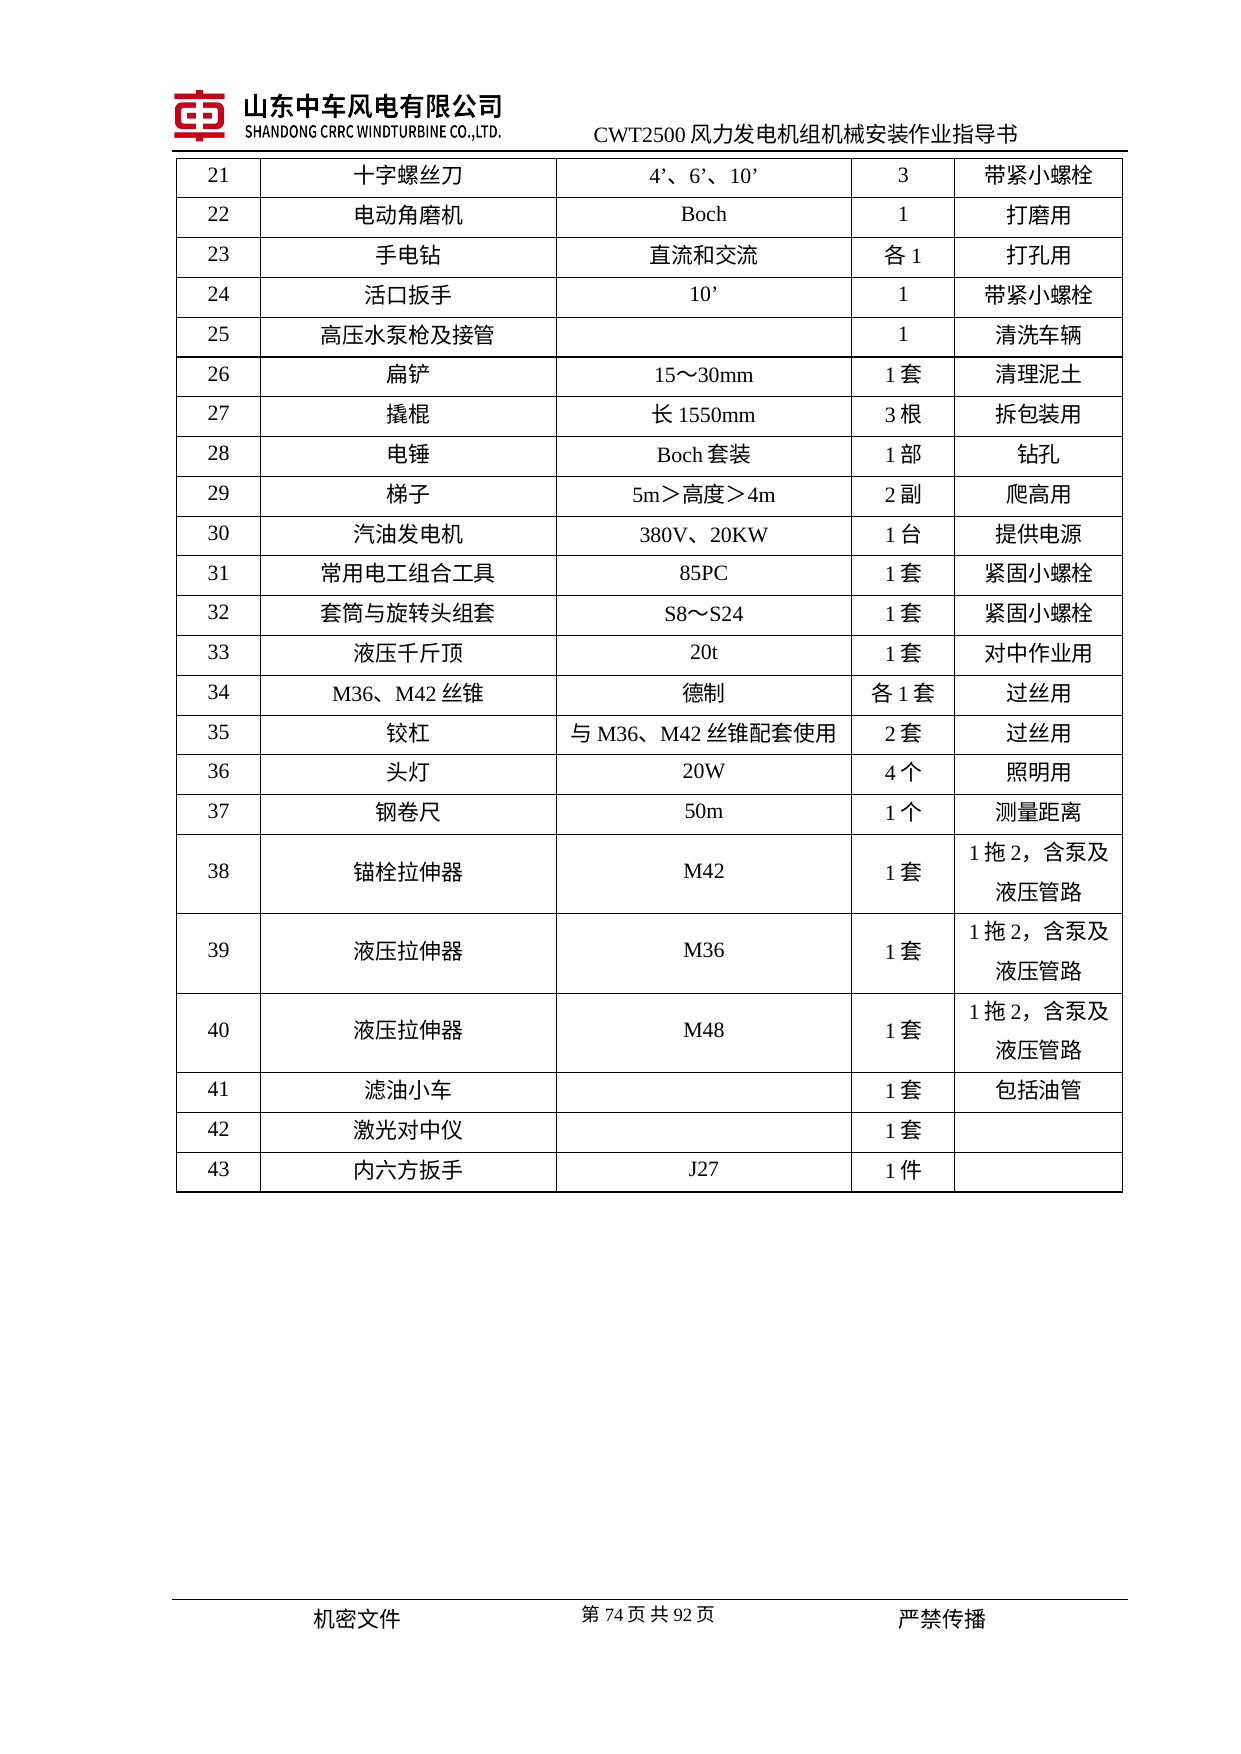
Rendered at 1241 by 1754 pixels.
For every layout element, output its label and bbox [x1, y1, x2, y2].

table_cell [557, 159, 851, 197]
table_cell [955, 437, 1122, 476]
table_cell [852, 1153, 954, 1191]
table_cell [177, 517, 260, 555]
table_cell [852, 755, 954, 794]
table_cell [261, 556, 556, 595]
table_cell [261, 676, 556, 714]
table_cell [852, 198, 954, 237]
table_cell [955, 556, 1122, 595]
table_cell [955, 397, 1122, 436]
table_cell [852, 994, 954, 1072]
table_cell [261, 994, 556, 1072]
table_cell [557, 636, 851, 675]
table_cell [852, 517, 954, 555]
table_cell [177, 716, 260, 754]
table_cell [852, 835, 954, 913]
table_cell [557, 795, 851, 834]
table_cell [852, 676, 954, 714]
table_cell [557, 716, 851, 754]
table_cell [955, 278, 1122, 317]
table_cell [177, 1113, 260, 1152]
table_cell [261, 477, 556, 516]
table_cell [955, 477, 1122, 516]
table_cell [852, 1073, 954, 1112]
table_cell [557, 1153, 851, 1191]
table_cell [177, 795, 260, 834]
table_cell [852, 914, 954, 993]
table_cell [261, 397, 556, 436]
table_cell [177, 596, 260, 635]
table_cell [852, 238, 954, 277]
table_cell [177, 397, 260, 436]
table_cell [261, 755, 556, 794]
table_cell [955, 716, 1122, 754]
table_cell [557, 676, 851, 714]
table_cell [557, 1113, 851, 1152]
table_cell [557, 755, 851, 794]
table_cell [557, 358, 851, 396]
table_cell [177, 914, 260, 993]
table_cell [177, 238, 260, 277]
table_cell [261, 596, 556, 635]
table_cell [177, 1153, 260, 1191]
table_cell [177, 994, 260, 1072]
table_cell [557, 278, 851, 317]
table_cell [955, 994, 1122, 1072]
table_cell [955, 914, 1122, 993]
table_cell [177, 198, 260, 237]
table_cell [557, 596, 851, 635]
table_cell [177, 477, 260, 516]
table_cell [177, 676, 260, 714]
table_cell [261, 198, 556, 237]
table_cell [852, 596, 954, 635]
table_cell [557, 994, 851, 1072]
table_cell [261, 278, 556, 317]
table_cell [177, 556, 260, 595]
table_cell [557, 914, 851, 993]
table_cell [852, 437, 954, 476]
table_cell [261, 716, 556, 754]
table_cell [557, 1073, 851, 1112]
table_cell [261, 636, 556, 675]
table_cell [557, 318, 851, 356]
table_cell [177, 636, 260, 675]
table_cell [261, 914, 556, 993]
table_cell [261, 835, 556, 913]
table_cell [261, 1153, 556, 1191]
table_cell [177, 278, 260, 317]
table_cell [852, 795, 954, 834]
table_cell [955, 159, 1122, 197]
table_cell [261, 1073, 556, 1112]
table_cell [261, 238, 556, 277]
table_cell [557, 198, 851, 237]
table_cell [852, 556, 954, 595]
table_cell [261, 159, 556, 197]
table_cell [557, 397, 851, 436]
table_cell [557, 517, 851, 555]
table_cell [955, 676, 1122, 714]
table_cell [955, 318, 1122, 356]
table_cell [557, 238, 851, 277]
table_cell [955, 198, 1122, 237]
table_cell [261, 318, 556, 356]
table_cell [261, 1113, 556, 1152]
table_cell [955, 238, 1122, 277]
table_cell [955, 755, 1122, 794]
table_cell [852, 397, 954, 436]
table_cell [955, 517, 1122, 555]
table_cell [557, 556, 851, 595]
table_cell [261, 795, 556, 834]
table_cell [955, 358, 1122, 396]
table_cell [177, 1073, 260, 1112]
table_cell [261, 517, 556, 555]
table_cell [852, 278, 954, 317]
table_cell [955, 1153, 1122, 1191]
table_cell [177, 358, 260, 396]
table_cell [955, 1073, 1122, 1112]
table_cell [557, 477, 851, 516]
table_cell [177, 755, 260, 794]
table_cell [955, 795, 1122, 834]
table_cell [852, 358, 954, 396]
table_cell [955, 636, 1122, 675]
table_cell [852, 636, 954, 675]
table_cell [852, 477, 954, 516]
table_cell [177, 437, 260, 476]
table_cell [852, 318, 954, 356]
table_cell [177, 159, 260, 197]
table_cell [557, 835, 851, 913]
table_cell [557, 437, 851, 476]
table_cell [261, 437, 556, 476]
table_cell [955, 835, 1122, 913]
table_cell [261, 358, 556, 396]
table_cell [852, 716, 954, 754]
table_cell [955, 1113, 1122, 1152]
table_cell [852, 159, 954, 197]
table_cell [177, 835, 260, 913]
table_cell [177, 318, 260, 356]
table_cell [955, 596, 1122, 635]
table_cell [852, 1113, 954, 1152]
picture [171, 88, 506, 143]
